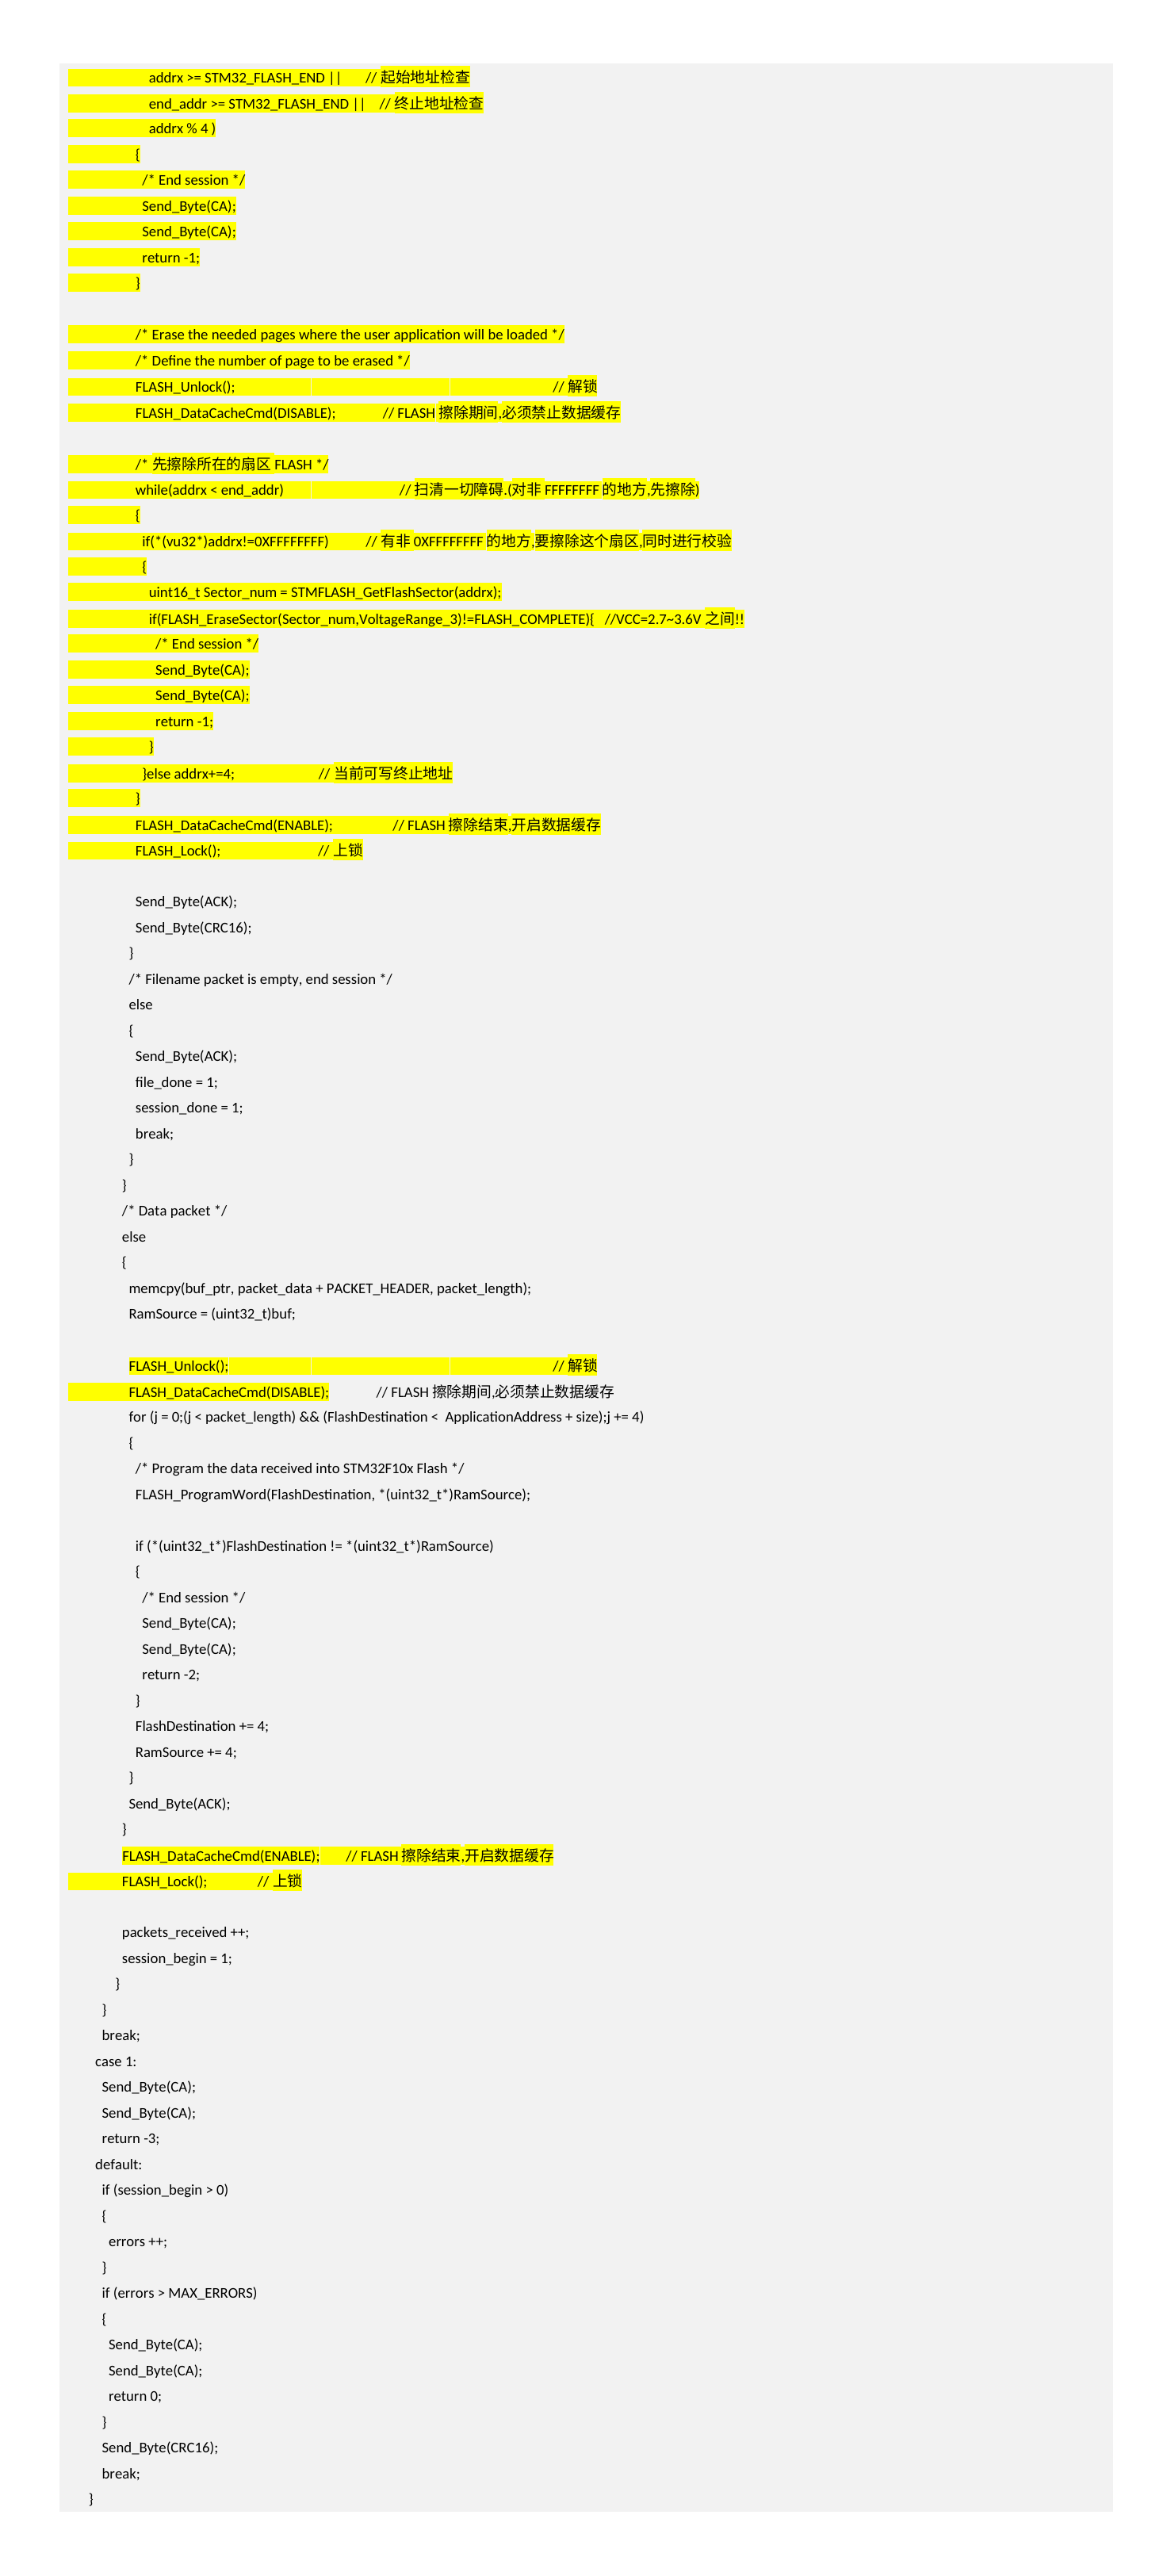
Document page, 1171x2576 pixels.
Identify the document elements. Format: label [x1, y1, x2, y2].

table_header [59, 63, 1113, 2512]
